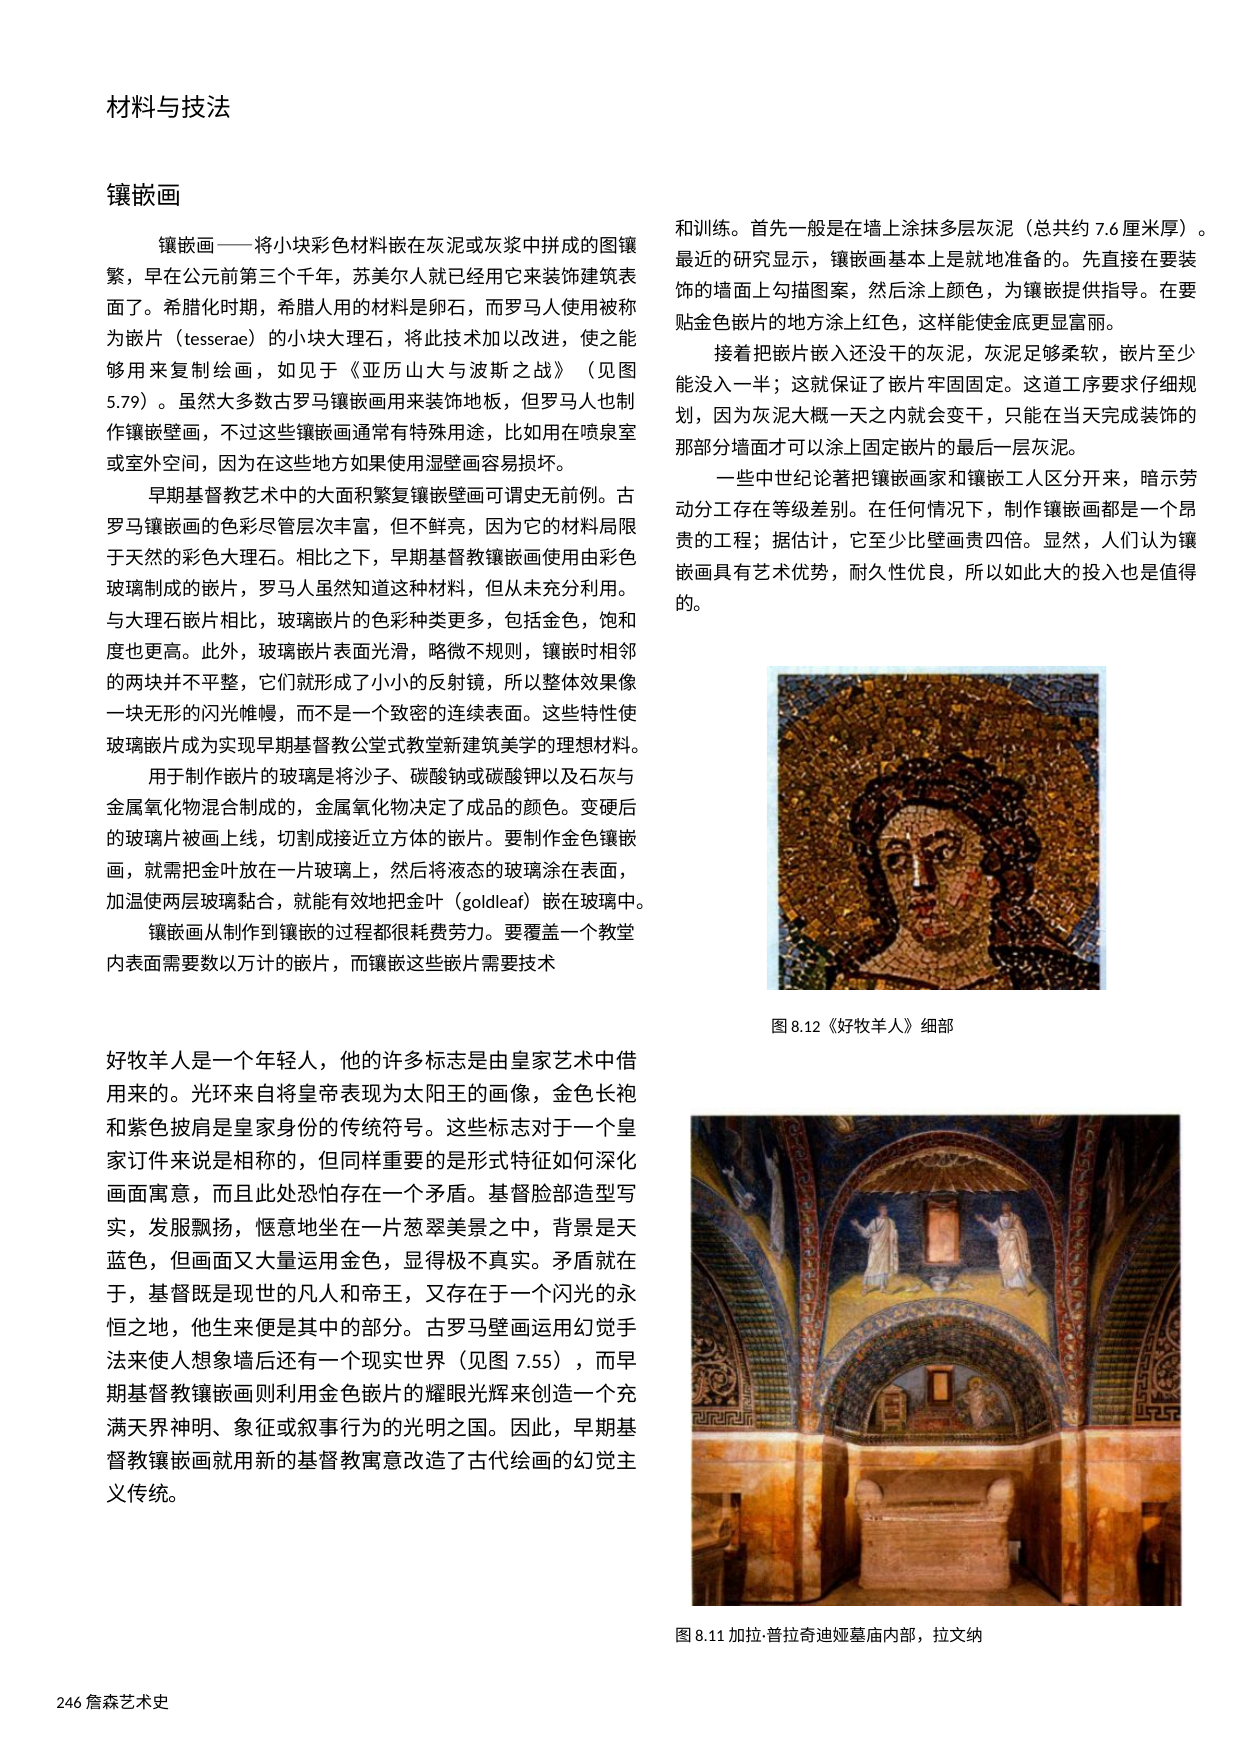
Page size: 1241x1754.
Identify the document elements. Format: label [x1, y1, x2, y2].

picture [689, 1107, 1184, 1606]
picture [766, 666, 1107, 990]
